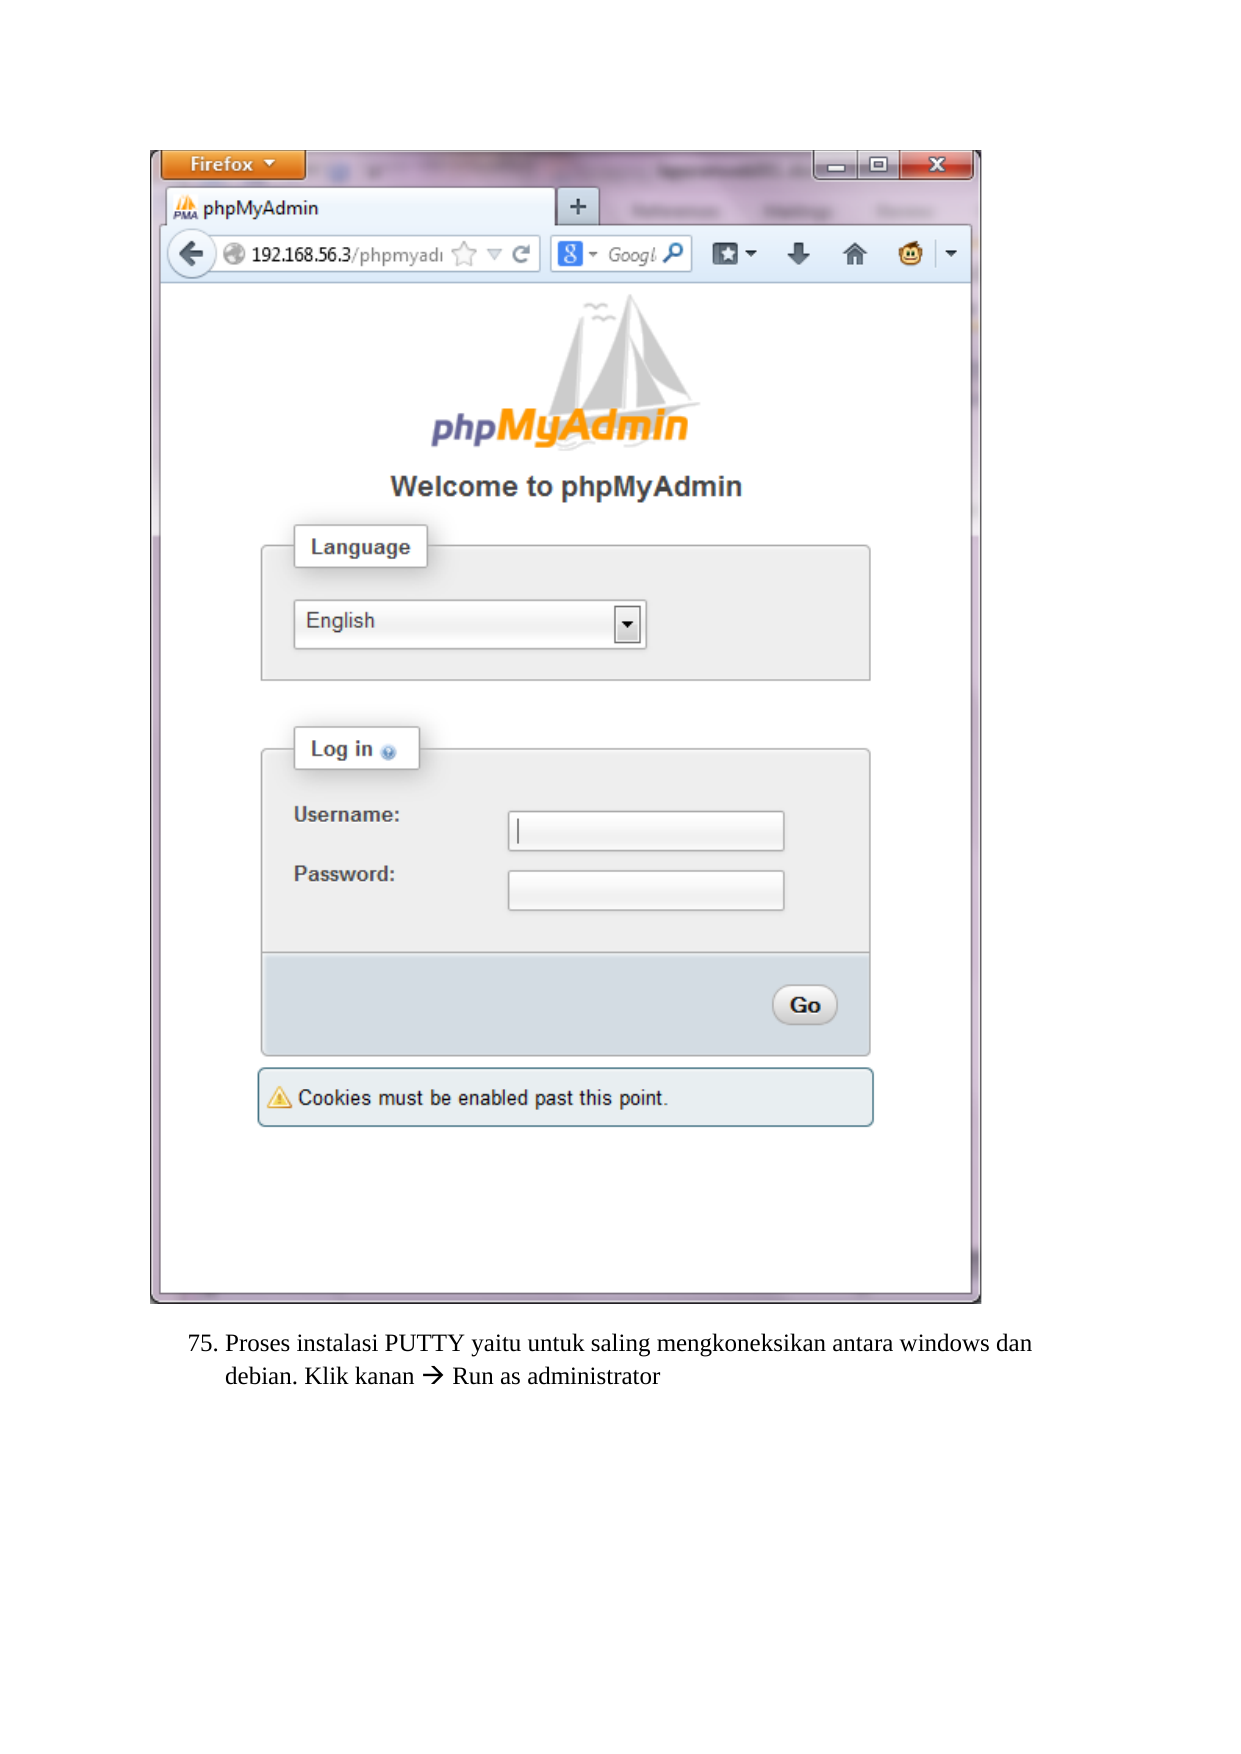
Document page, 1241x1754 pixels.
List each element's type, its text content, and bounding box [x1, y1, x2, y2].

list Proses instalasi PUTTY yaitu untuk saling mengkoneksikan antara windows dan debian. Klik kanan Run as administrator [187, 1328, 1090, 1390]
picture [150, 150, 982, 1304]
